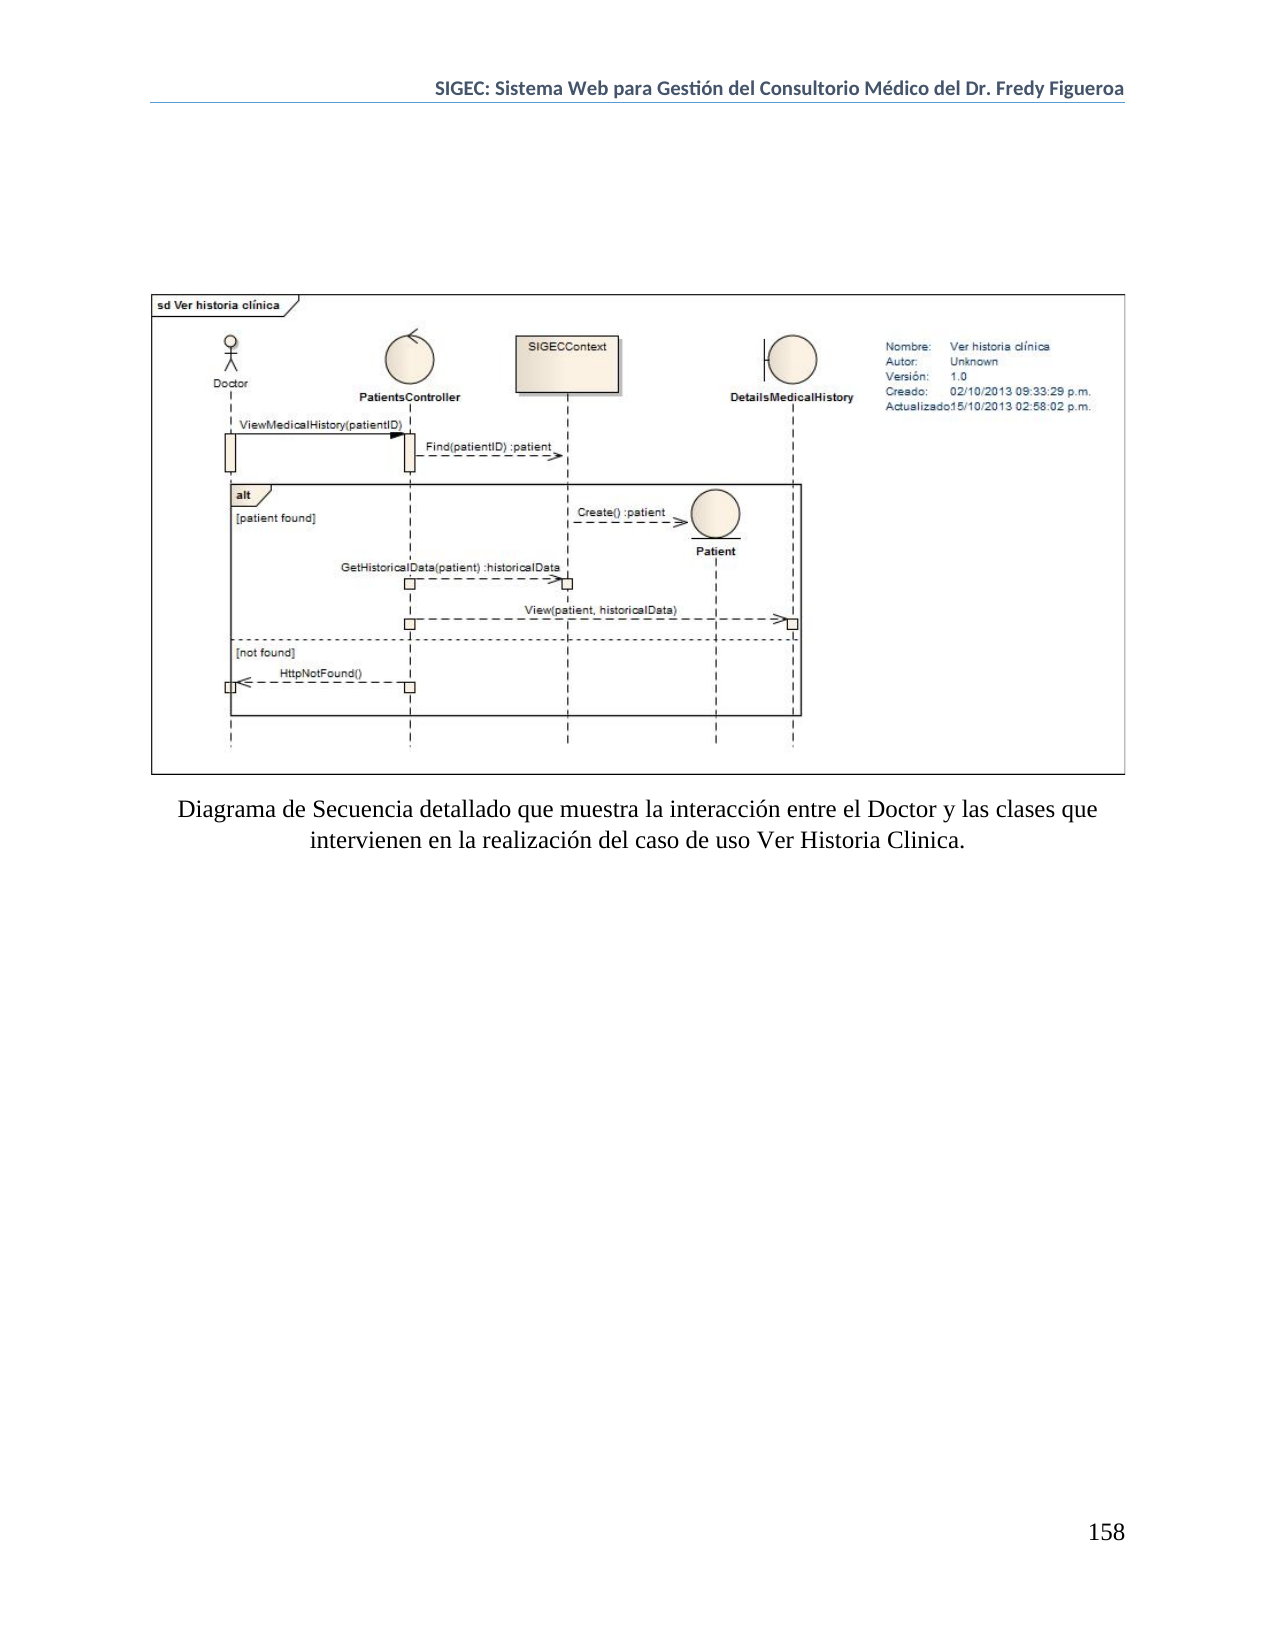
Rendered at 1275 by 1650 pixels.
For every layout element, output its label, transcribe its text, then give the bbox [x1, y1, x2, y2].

picture [150, 293, 1125, 775]
text Diagrama de Secuencia detallado que muestra la interacción entre el Doctor y las clases que intervienen en la realización del caso de uso Ver Historia Clinica. [150, 794, 1125, 854]
